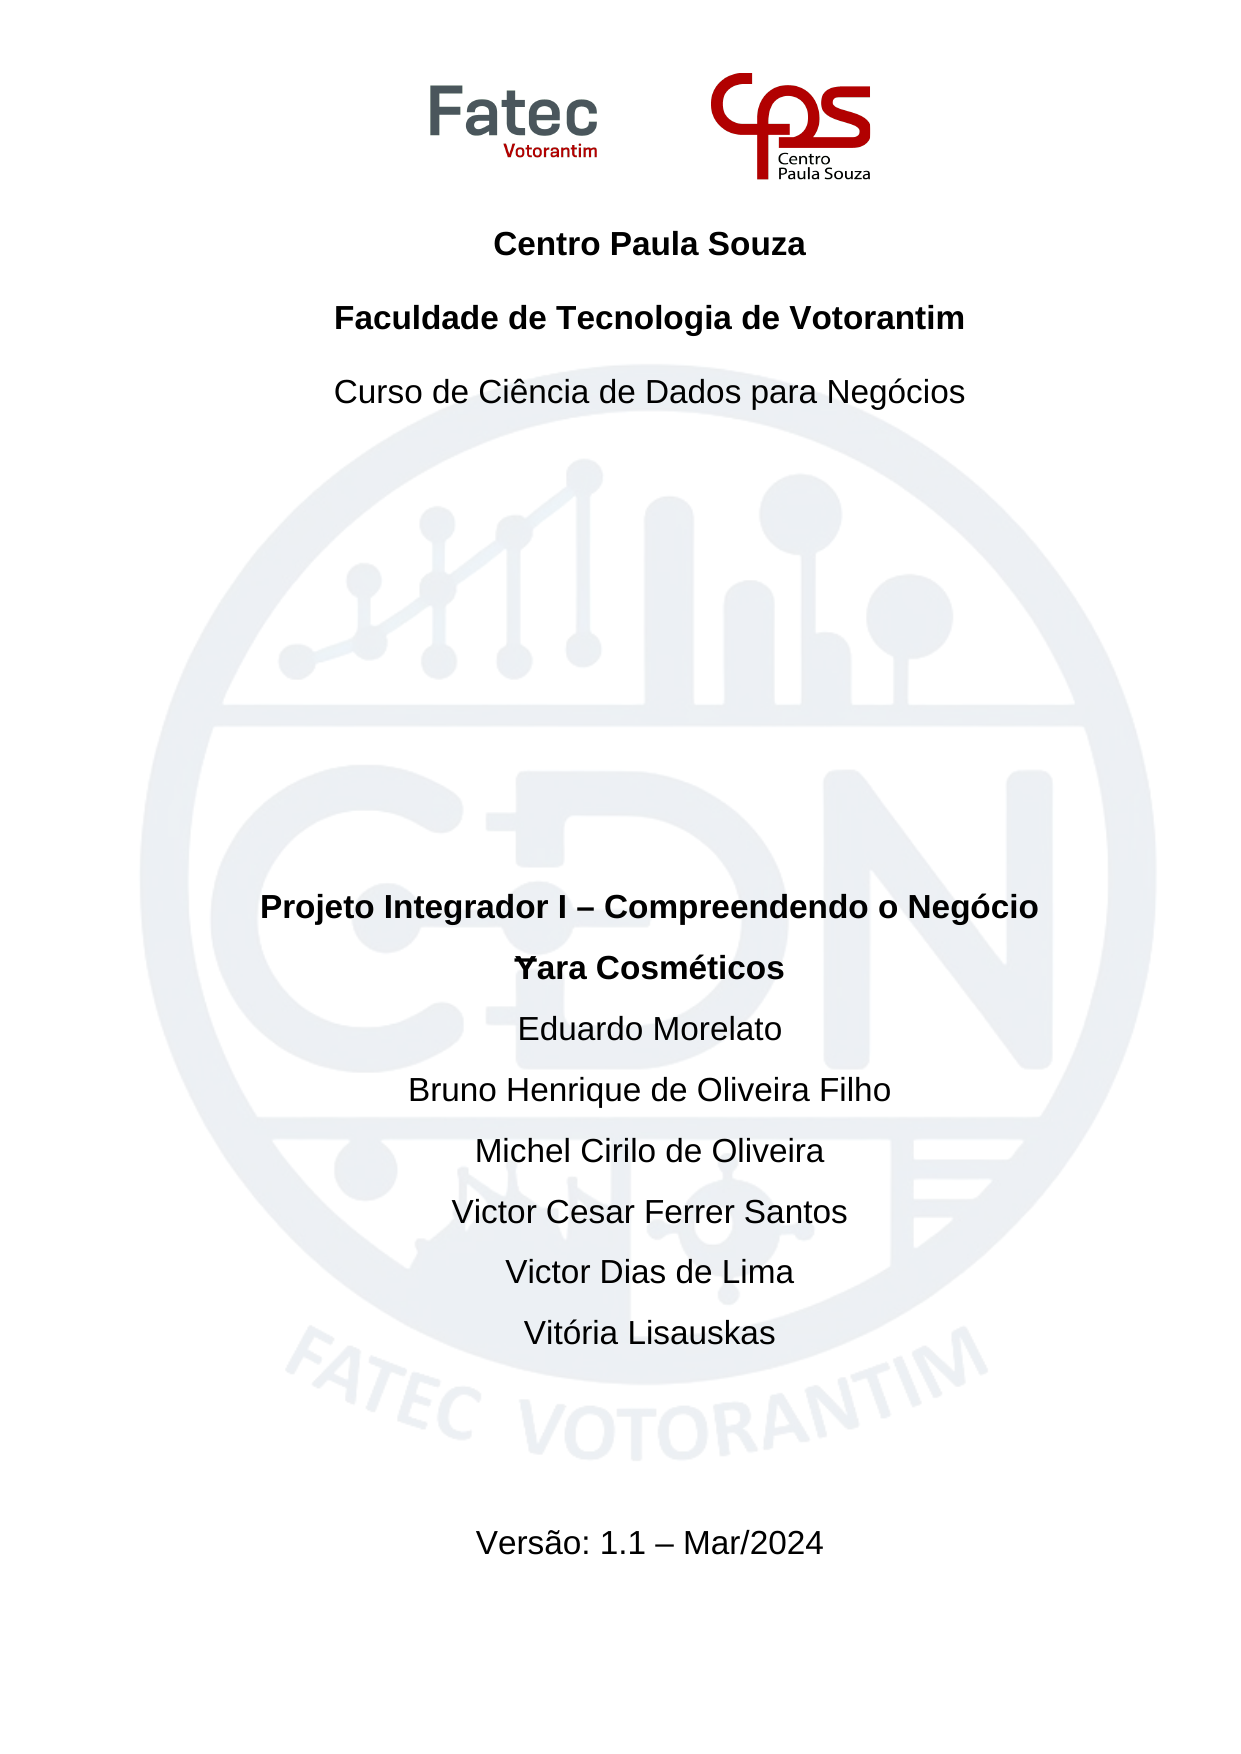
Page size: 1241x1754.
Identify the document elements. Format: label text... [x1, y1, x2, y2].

text Ɏara Cosméticos [177, 948, 1122, 987]
text Bruno Henrique de Oliveira Filho [177, 1070, 1122, 1108]
text Versão: 1.1 – Mar/2024 [177, 1523, 1122, 1561]
text Michel Cirilo de Oliveira [177, 1131, 1122, 1169]
text Eduardo Morelato [177, 1009, 1122, 1048]
text Faculdade de Tecnologia de Votorantim [177, 298, 1122, 336]
text Projeto Integrador I – Compreendendo o Negócio [177, 888, 1122, 926]
text Victor Dias de Lima [177, 1253, 1122, 1291]
text Victor Cesar Ferrer Santos [177, 1192, 1122, 1230]
picture [429, 73, 871, 190]
text Centro Paula Souza [177, 223, 1122, 262]
text Curso de Ciência de Dados para Negócios [177, 372, 1122, 411]
text Vitória Lisauskas [177, 1313, 1122, 1352]
